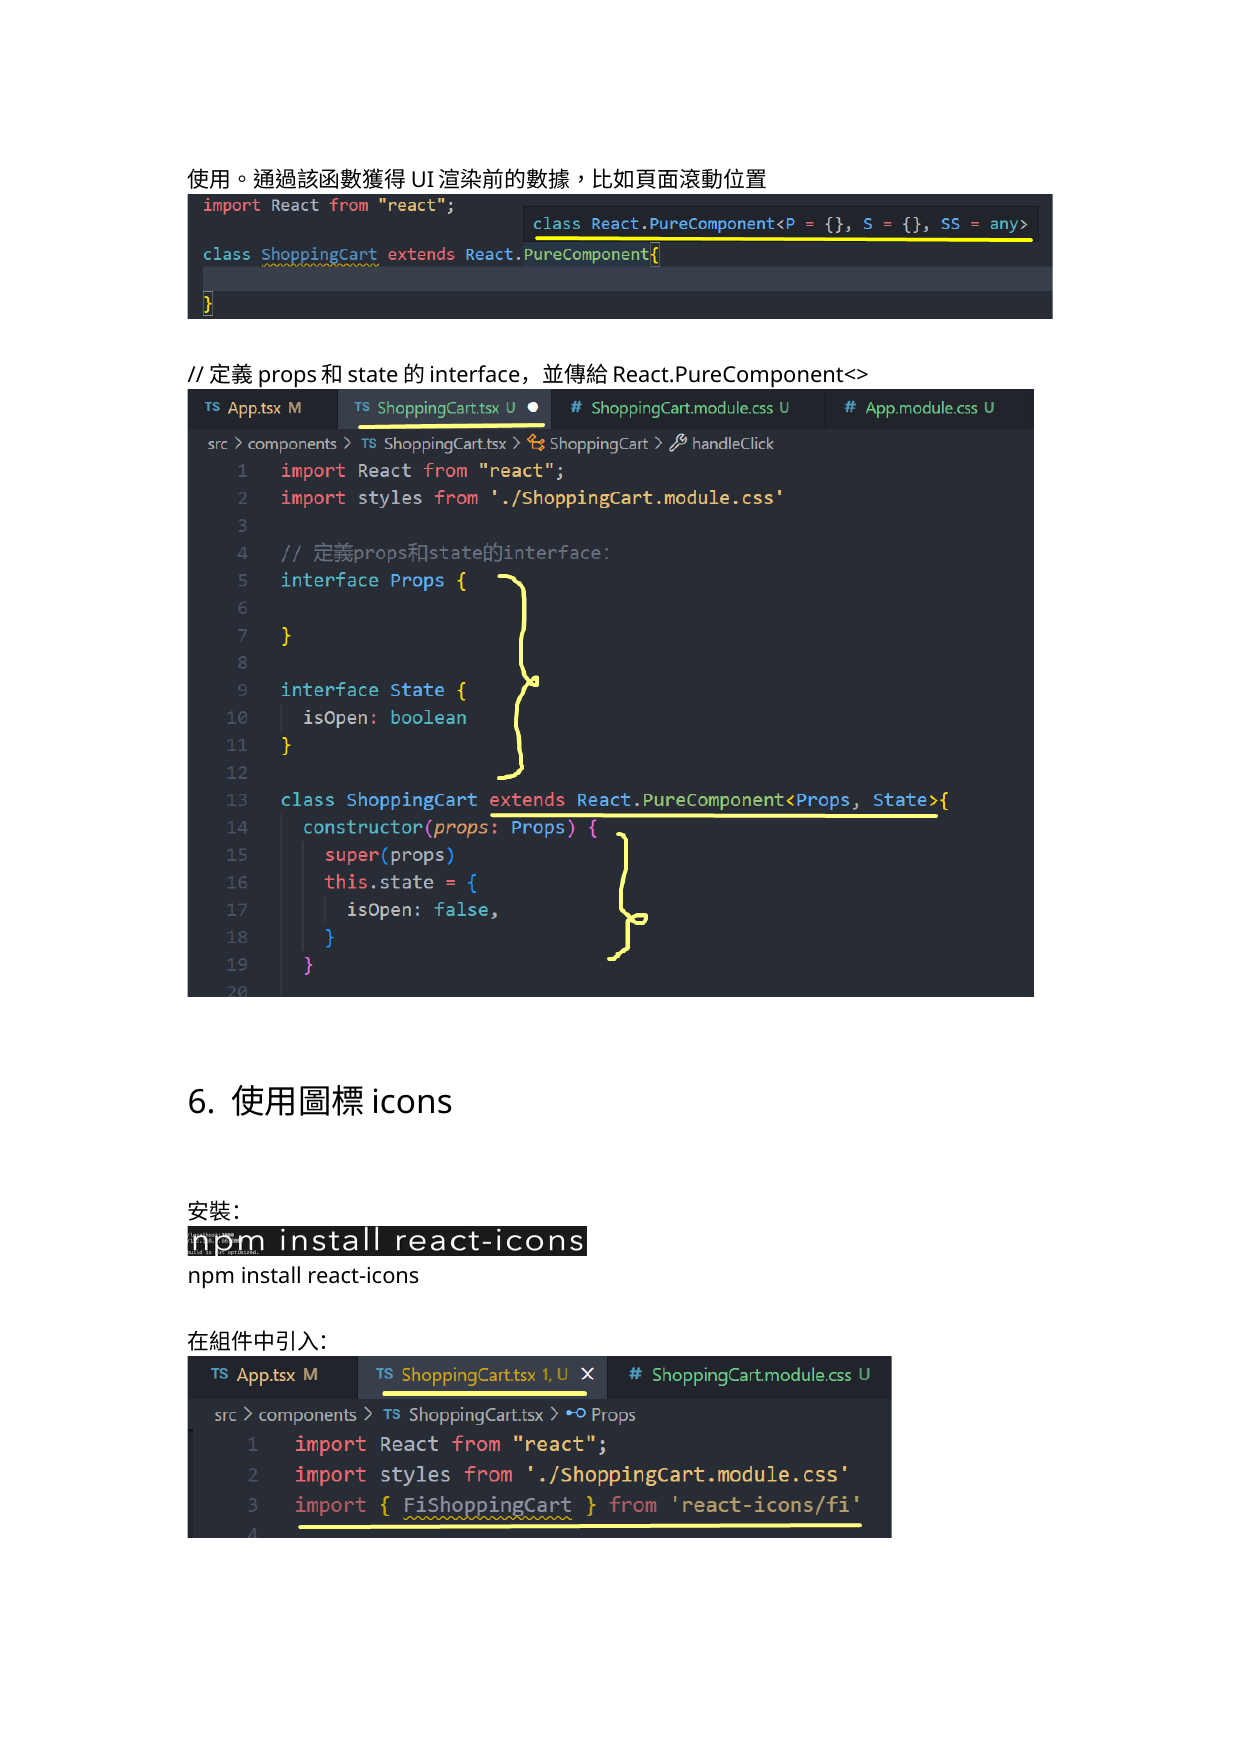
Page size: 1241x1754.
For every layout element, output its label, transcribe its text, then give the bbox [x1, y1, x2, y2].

text 安裝： [187, 1194, 1053, 1226]
picture [187, 1226, 587, 1256]
subtitle 使用圖標icons [187, 1067, 1053, 1132]
picture [187, 389, 1034, 997]
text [187, 162, 1053, 194]
text // 定義props和state的interface，並傳給React.PureComponent<> [187, 357, 1053, 389]
picture [187, 1356, 892, 1538]
text npm install react-icons [187, 1259, 1053, 1291]
text 在組件中引入： [187, 1324, 1053, 1356]
picture [187, 194, 1053, 319]
